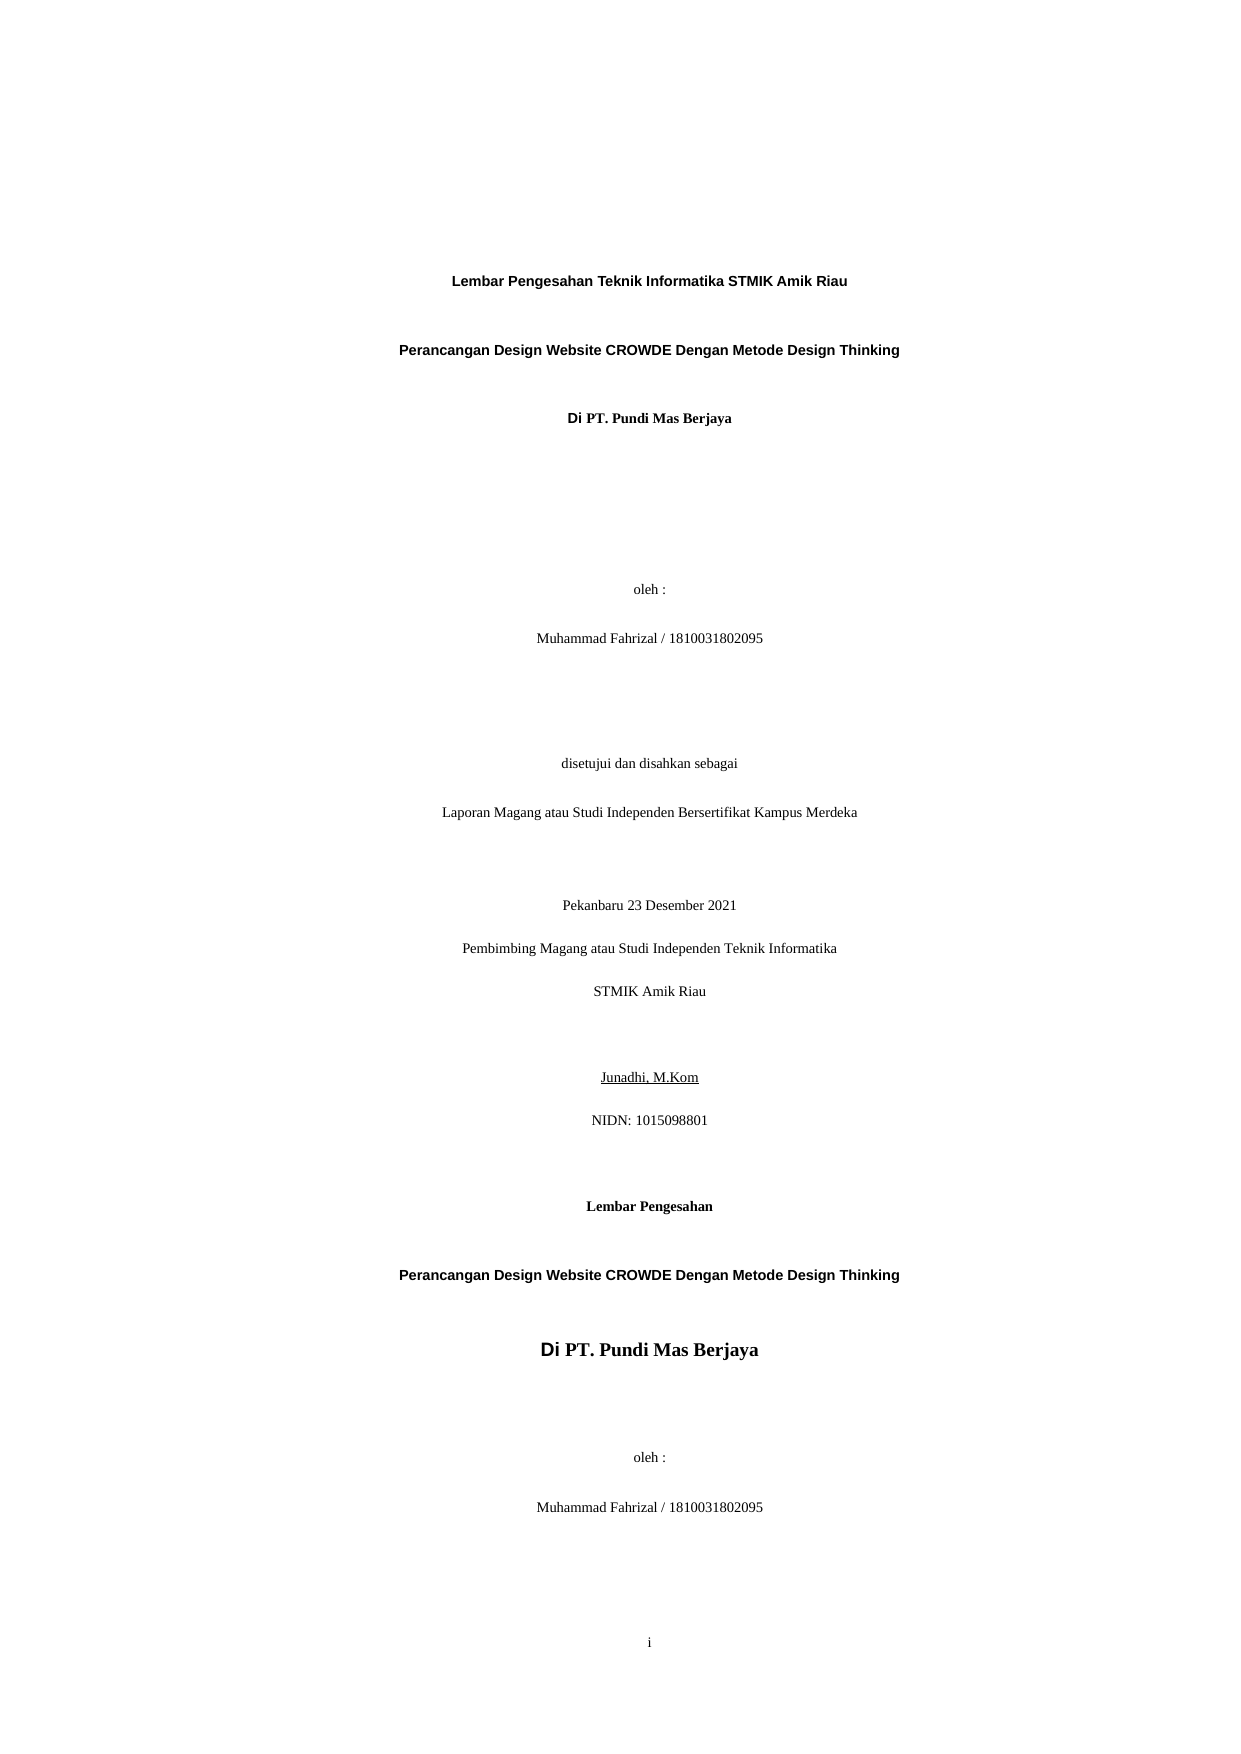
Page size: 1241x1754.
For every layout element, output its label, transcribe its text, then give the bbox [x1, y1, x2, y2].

text STMIK Amik Riau [236, 971, 1063, 999]
text oleh : [236, 569, 1063, 597]
text Muhammad Fahrizal / 1810031802095 [236, 618, 1063, 647]
text Perancangan Design Website CROWDE Dengan Metode Design Thinking [236, 1254, 1063, 1283]
text Lembar Pengesahan [236, 1186, 1063, 1215]
title Di PT. Pundi Mas Berjaya [236, 397, 1063, 426]
text oleh : [236, 1437, 1063, 1466]
text Perancangan Design Website CROWDE Dengan Metode Design Thinking [236, 329, 1063, 358]
title Di PT. Pundi Mas Berjaya [236, 1322, 1063, 1361]
text NIDN: 1015098801 [236, 1100, 1063, 1129]
text Pekanbaru 23 Desember 2021 [236, 884, 1063, 913]
text Junadhi, M.Kom [236, 1057, 1063, 1086]
text Muhammad Fahrizal / 1810031802095 [236, 1487, 1063, 1515]
text Laporan Magang atau Studi Independen Bersertifikat Kampus Merdeka [236, 792, 1063, 821]
text disetujui dan disahkan sebagai [236, 742, 1063, 771]
title Lembar Pengesahan Teknik Informatika STMIK Amik Riau [236, 261, 1063, 290]
text Pembimbing Magang atau Studi Independen Teknik Informatika [236, 927, 1063, 956]
